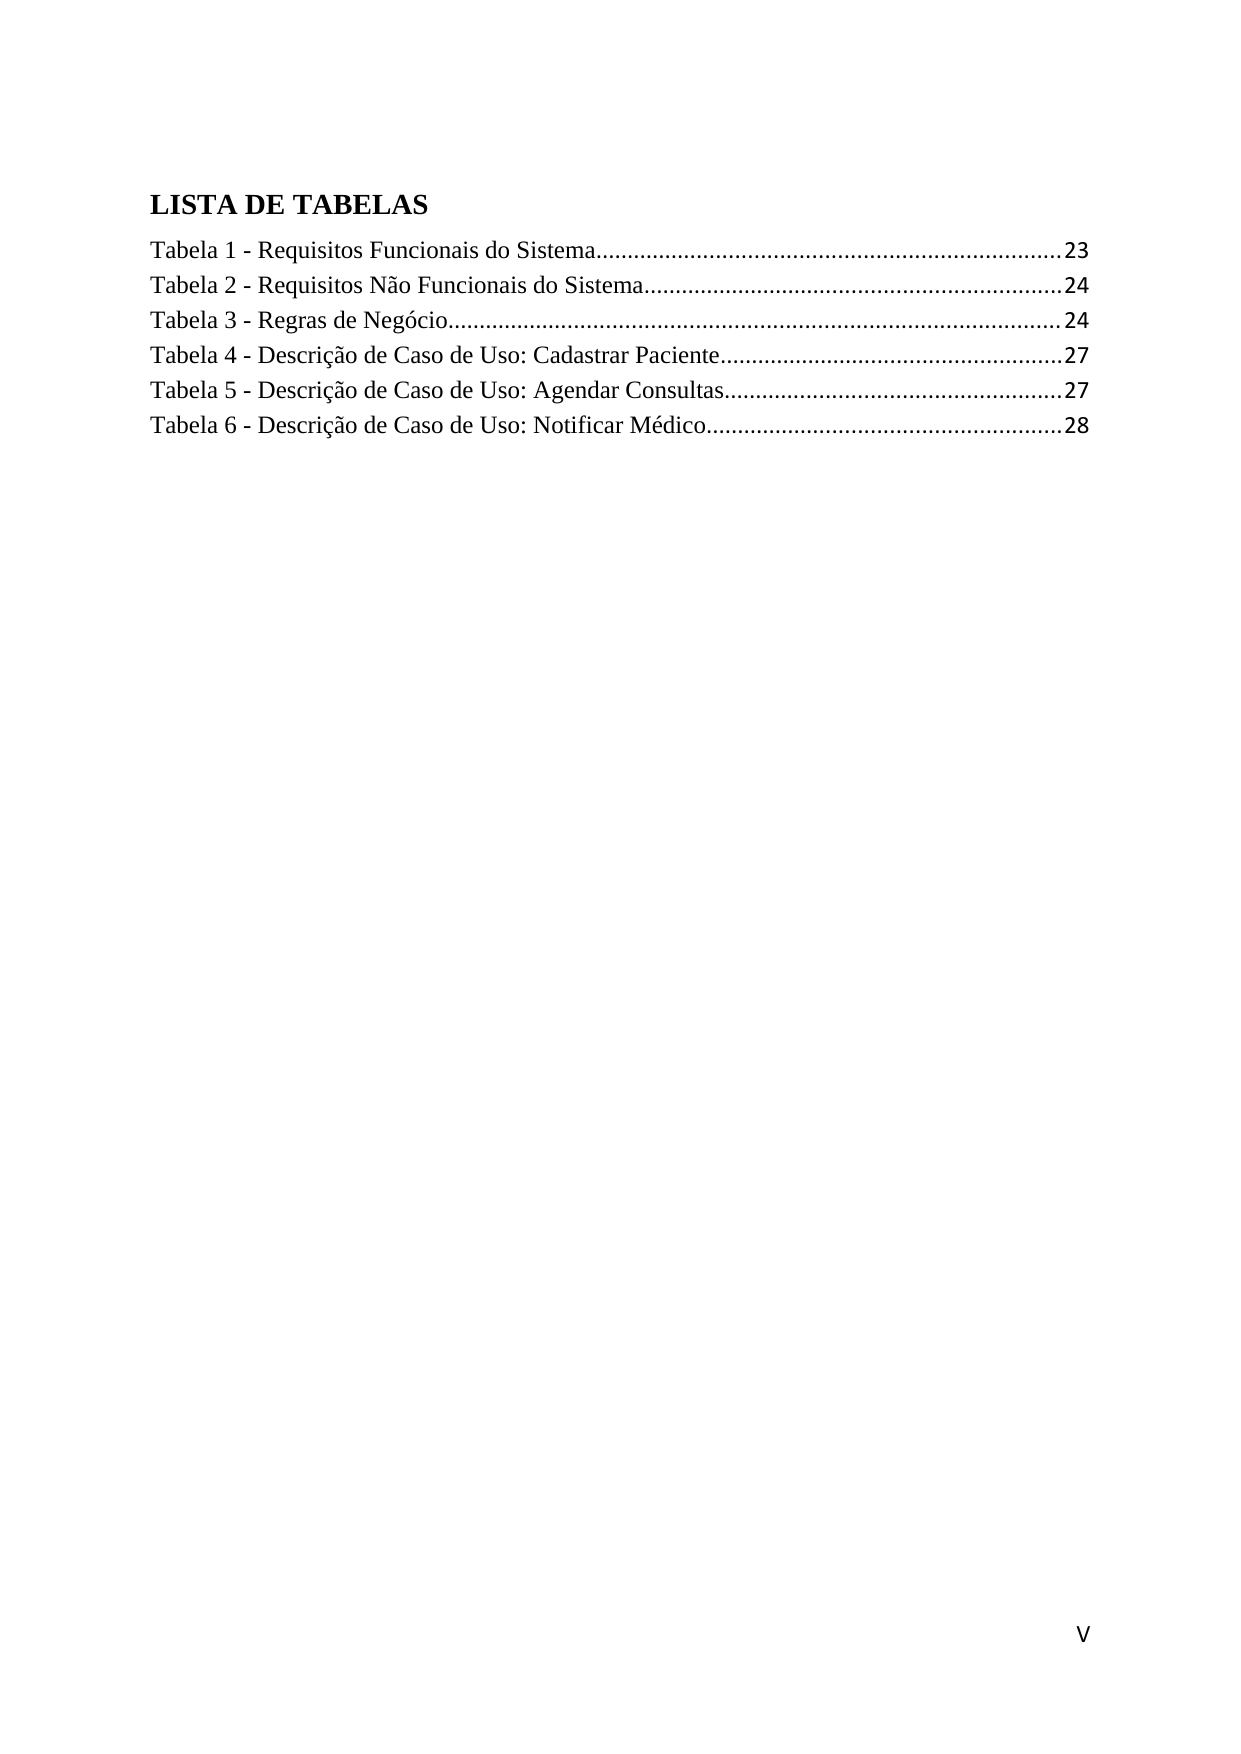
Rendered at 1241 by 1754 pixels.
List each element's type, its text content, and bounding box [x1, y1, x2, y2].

text Tabela 6 - Descrição de Caso de Uso: Notificar Médico 28 [150, 409, 1090, 440]
text Tabela 1 - Requisitos Funcionais do Sistema 23 [150, 234, 1090, 265]
text Tabela 4 - Descrição de Caso de Uso: Cadastrar Paciente 27 [150, 339, 1090, 370]
text Tabela 2 - Requisitos Não Funcionais do Sistema 24 [150, 269, 1090, 300]
text Tabela 5 - Descrição de Caso de Uso: Agendar Consultas 27 [150, 374, 1090, 405]
text Tabela 3 - Regras de Negócio 24 [150, 304, 1090, 335]
subtitle LISTA DE TABELAS [150, 187, 1090, 221]
